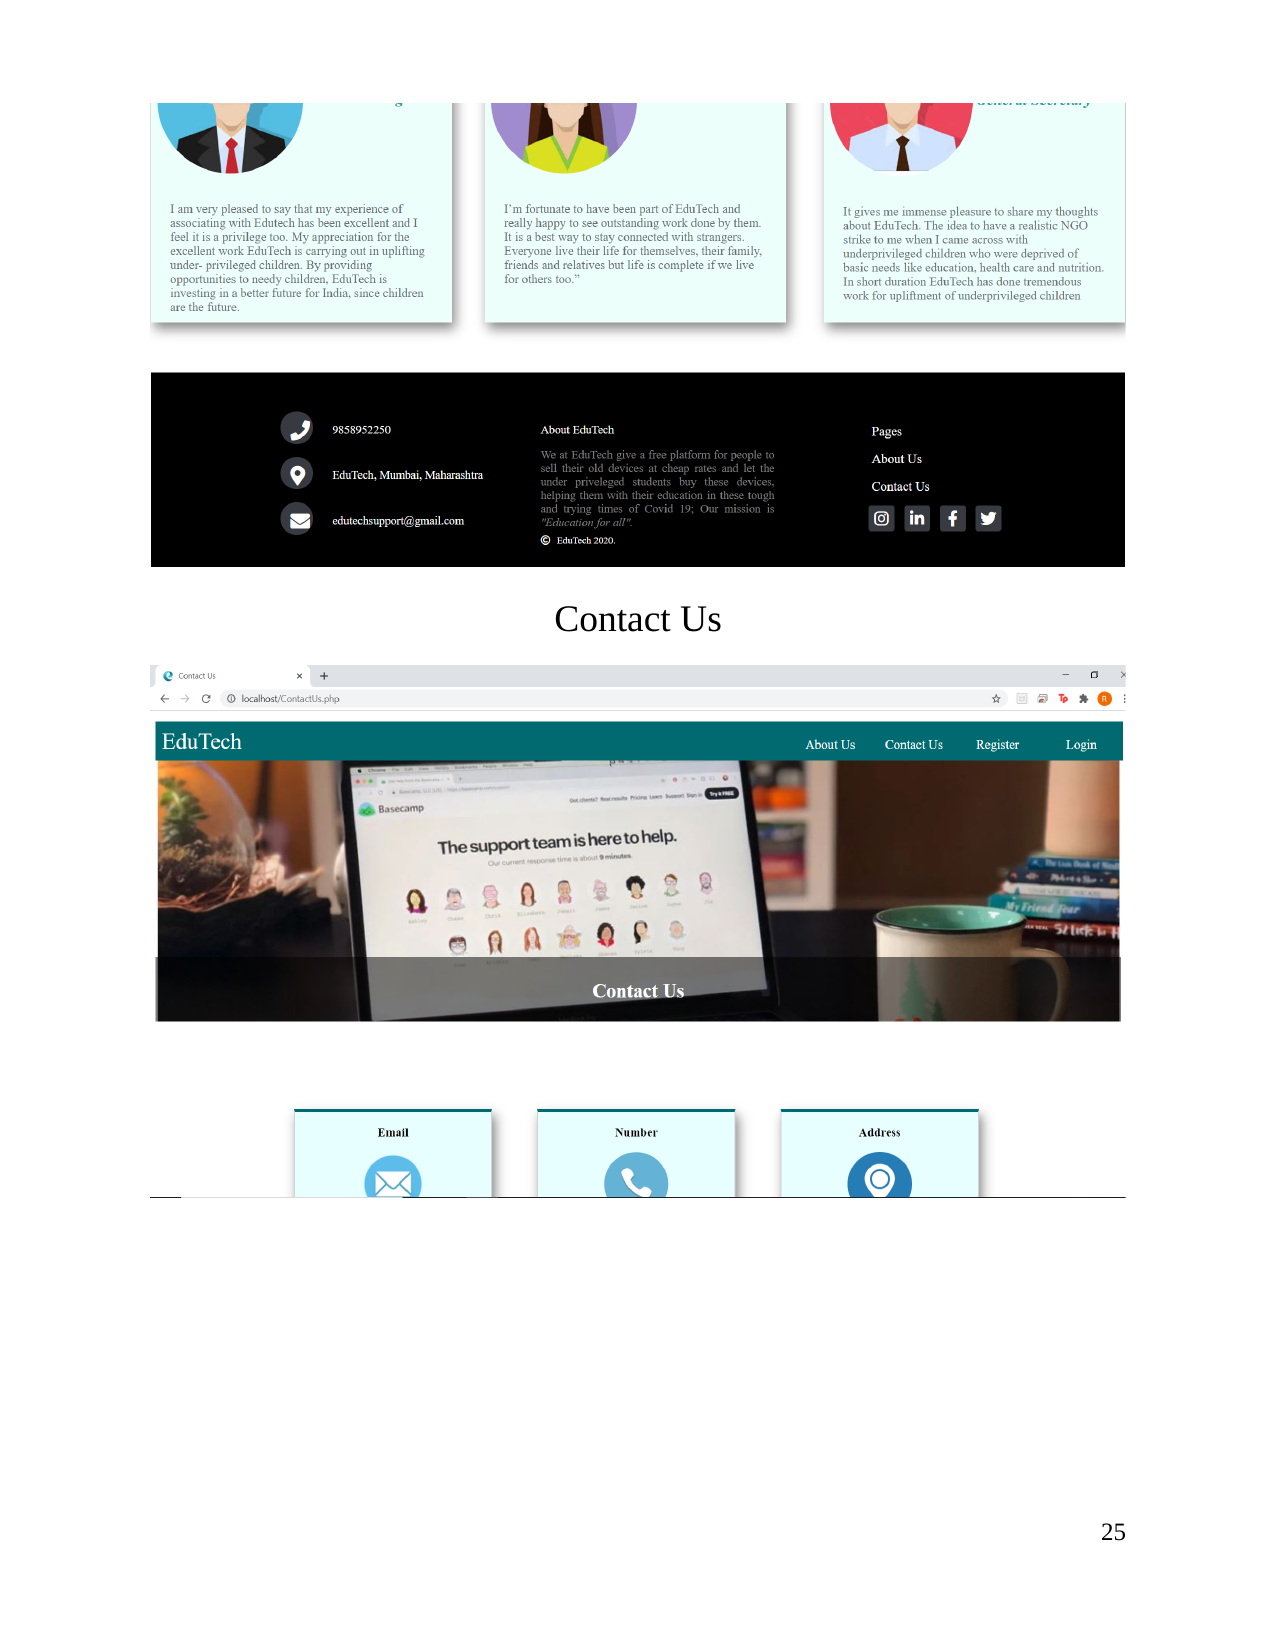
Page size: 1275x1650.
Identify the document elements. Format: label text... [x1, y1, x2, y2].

picture [150, 665, 1126, 1198]
picture [150, 103, 1126, 571]
text Contact Us [150, 596, 1126, 639]
